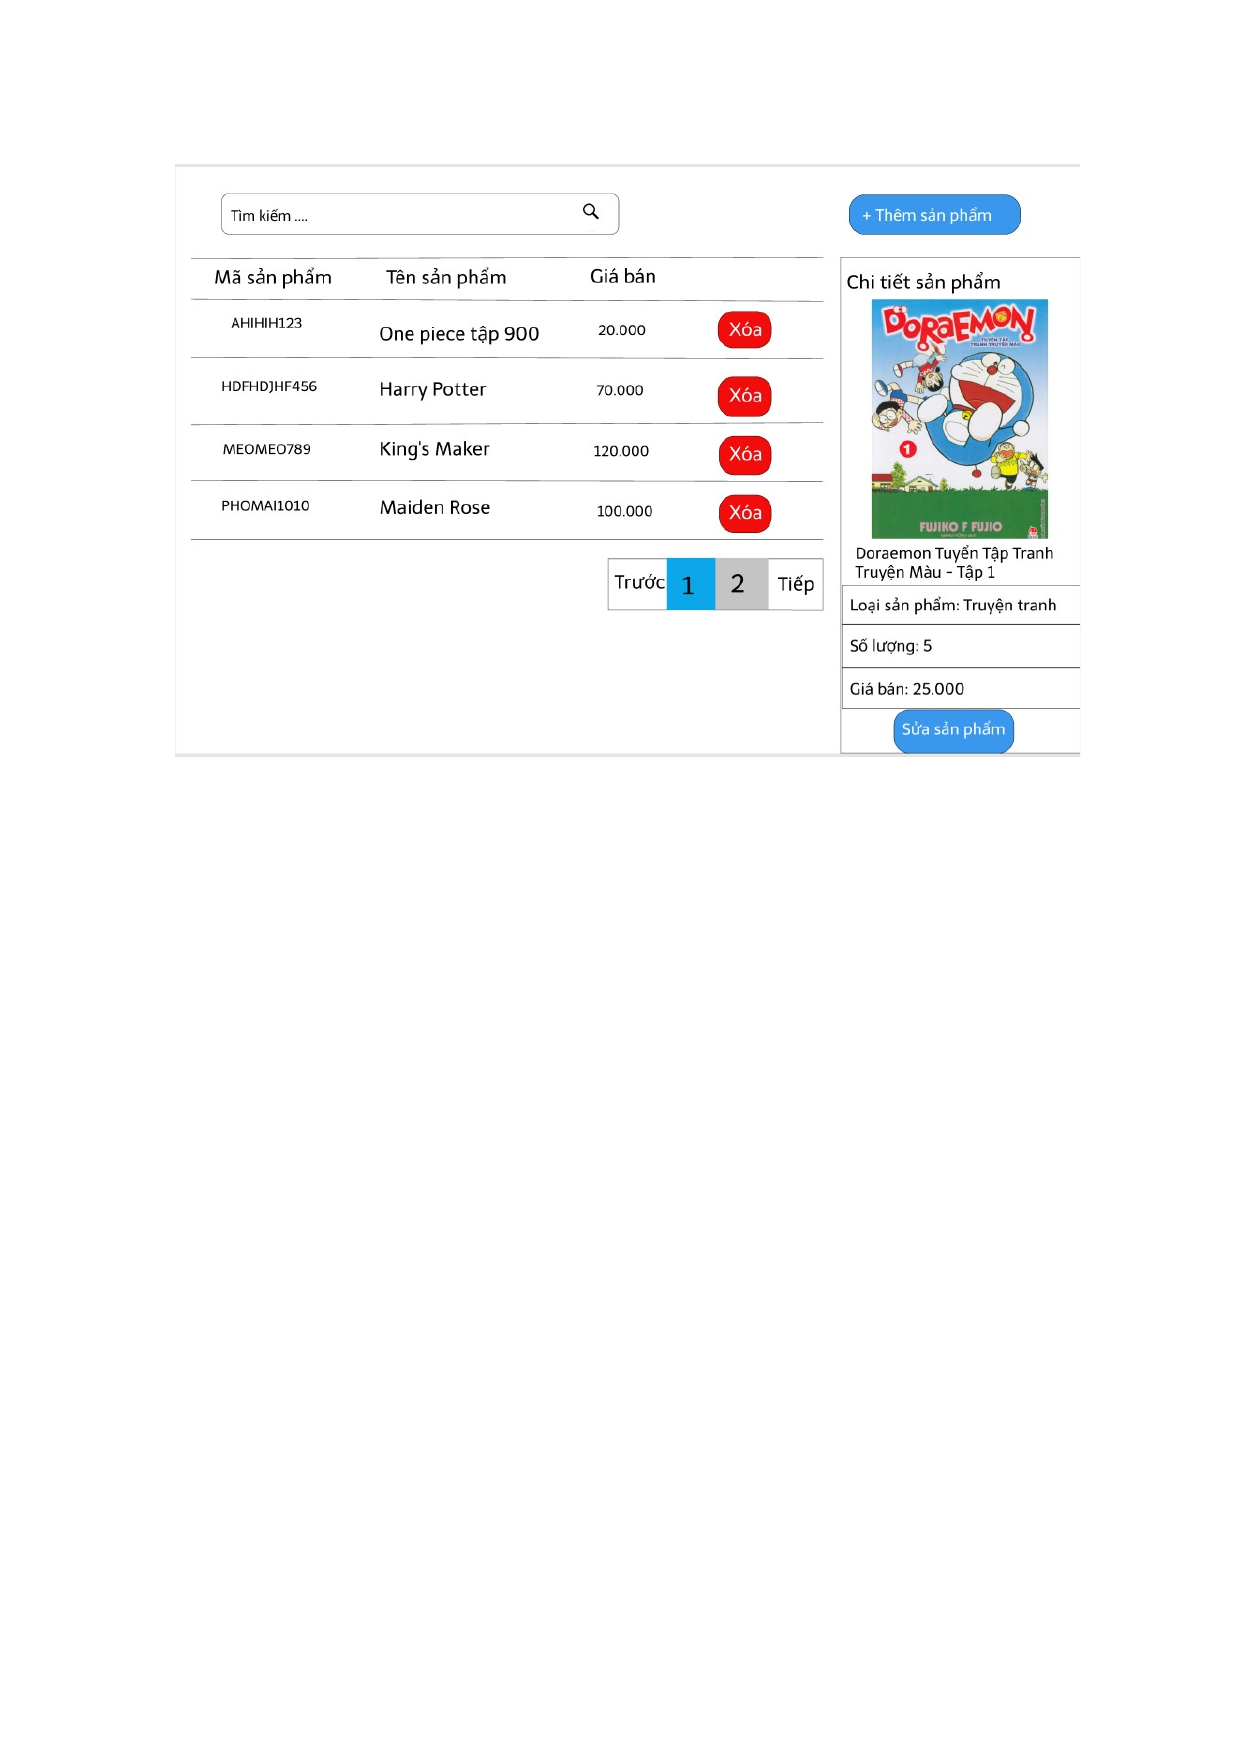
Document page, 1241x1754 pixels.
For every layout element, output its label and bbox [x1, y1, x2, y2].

picture [175, 164, 1080, 757]
